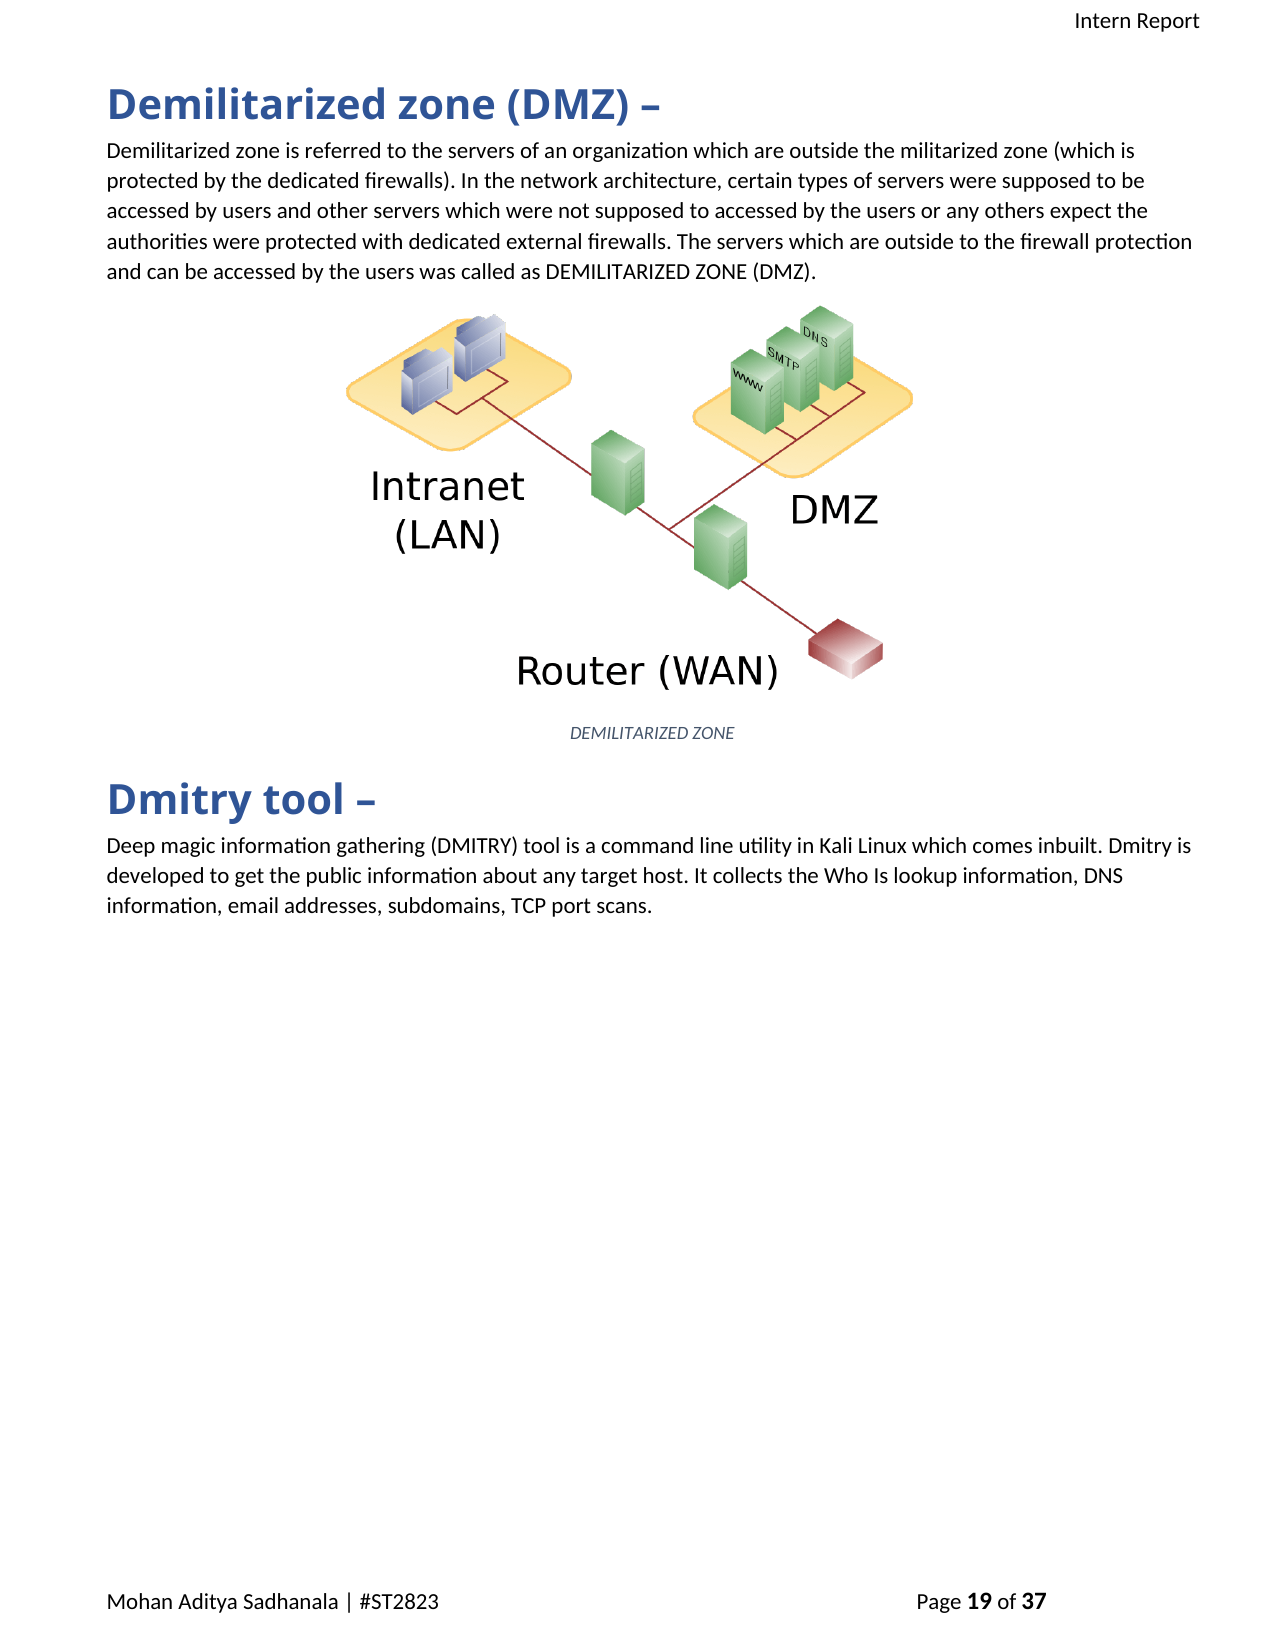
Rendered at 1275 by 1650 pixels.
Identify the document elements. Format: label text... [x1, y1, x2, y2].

text Deep magic information gathering (DMITRY) tool is a command line utility in Kali Linux which comes inbuilt. Dmitry is developed to get the public information about any target host. It collects the Who Is lookup information, DNS information, email addresses, subdomains, TCP port scans. [106, 831, 1200, 919]
text DEMILITARIZED ZONE [106, 722, 1200, 744]
picture [342, 303, 965, 703]
subtitle Dmitry tool – [106, 769, 1200, 826]
text Demilitarized zone is referred to the servers of an organization which are outside the militarized zone (which is protected by the dedicated firewalls). In the network architecture, certain types of servers were supposed to be accessed by users and other servers which were not supposed to accessed by the users or any others expect the authorities were protected with dedicated external firewalls. The servers which are outside to the firewall protection and can be accessed by the users was called as DEMILITARIZED ZONE (DMZ). [106, 136, 1200, 285]
subtitle Demilitarized zone (DMZ) – [106, 75, 1200, 132]
